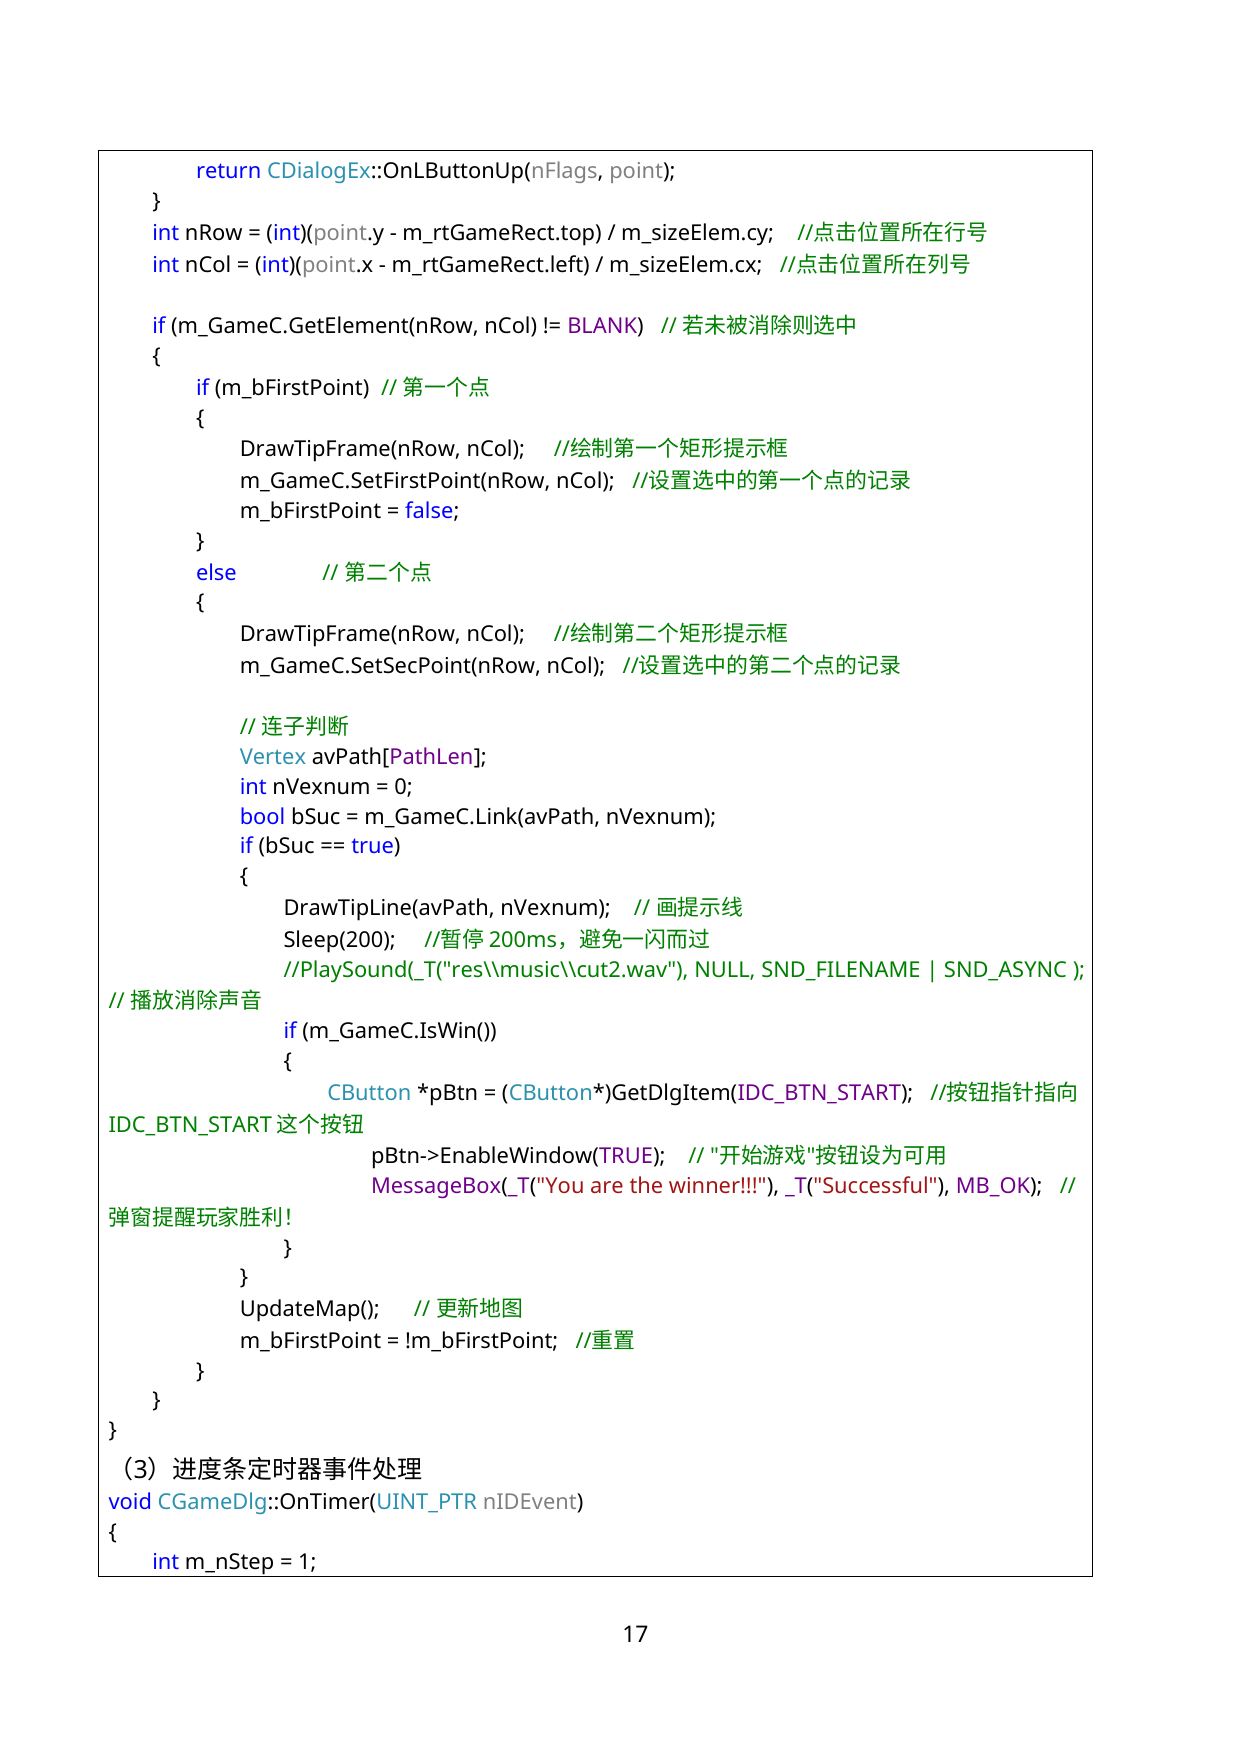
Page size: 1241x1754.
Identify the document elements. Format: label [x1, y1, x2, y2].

table_header [99, 151, 1092, 1576]
